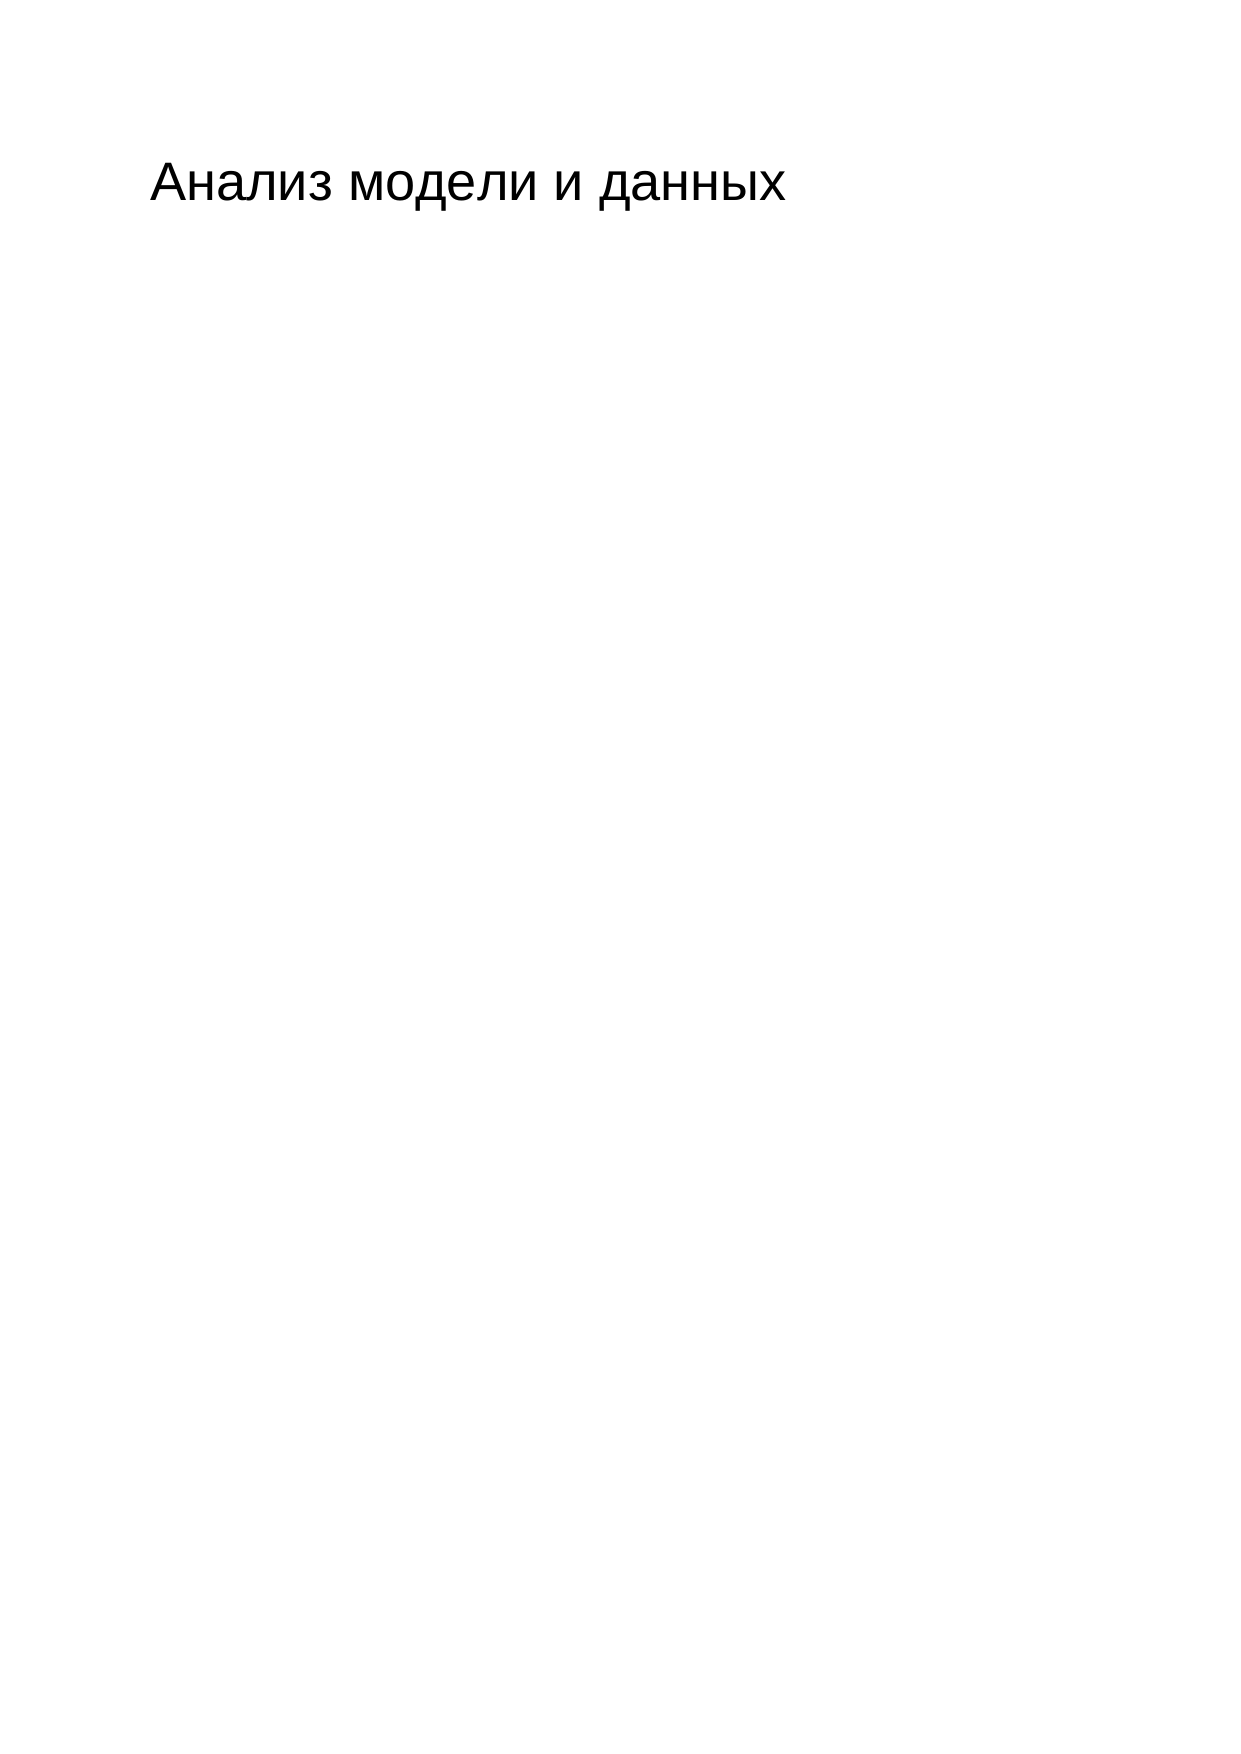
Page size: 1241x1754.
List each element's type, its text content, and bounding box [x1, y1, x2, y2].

title Анализ модели и данных [150, 150, 1090, 212]
